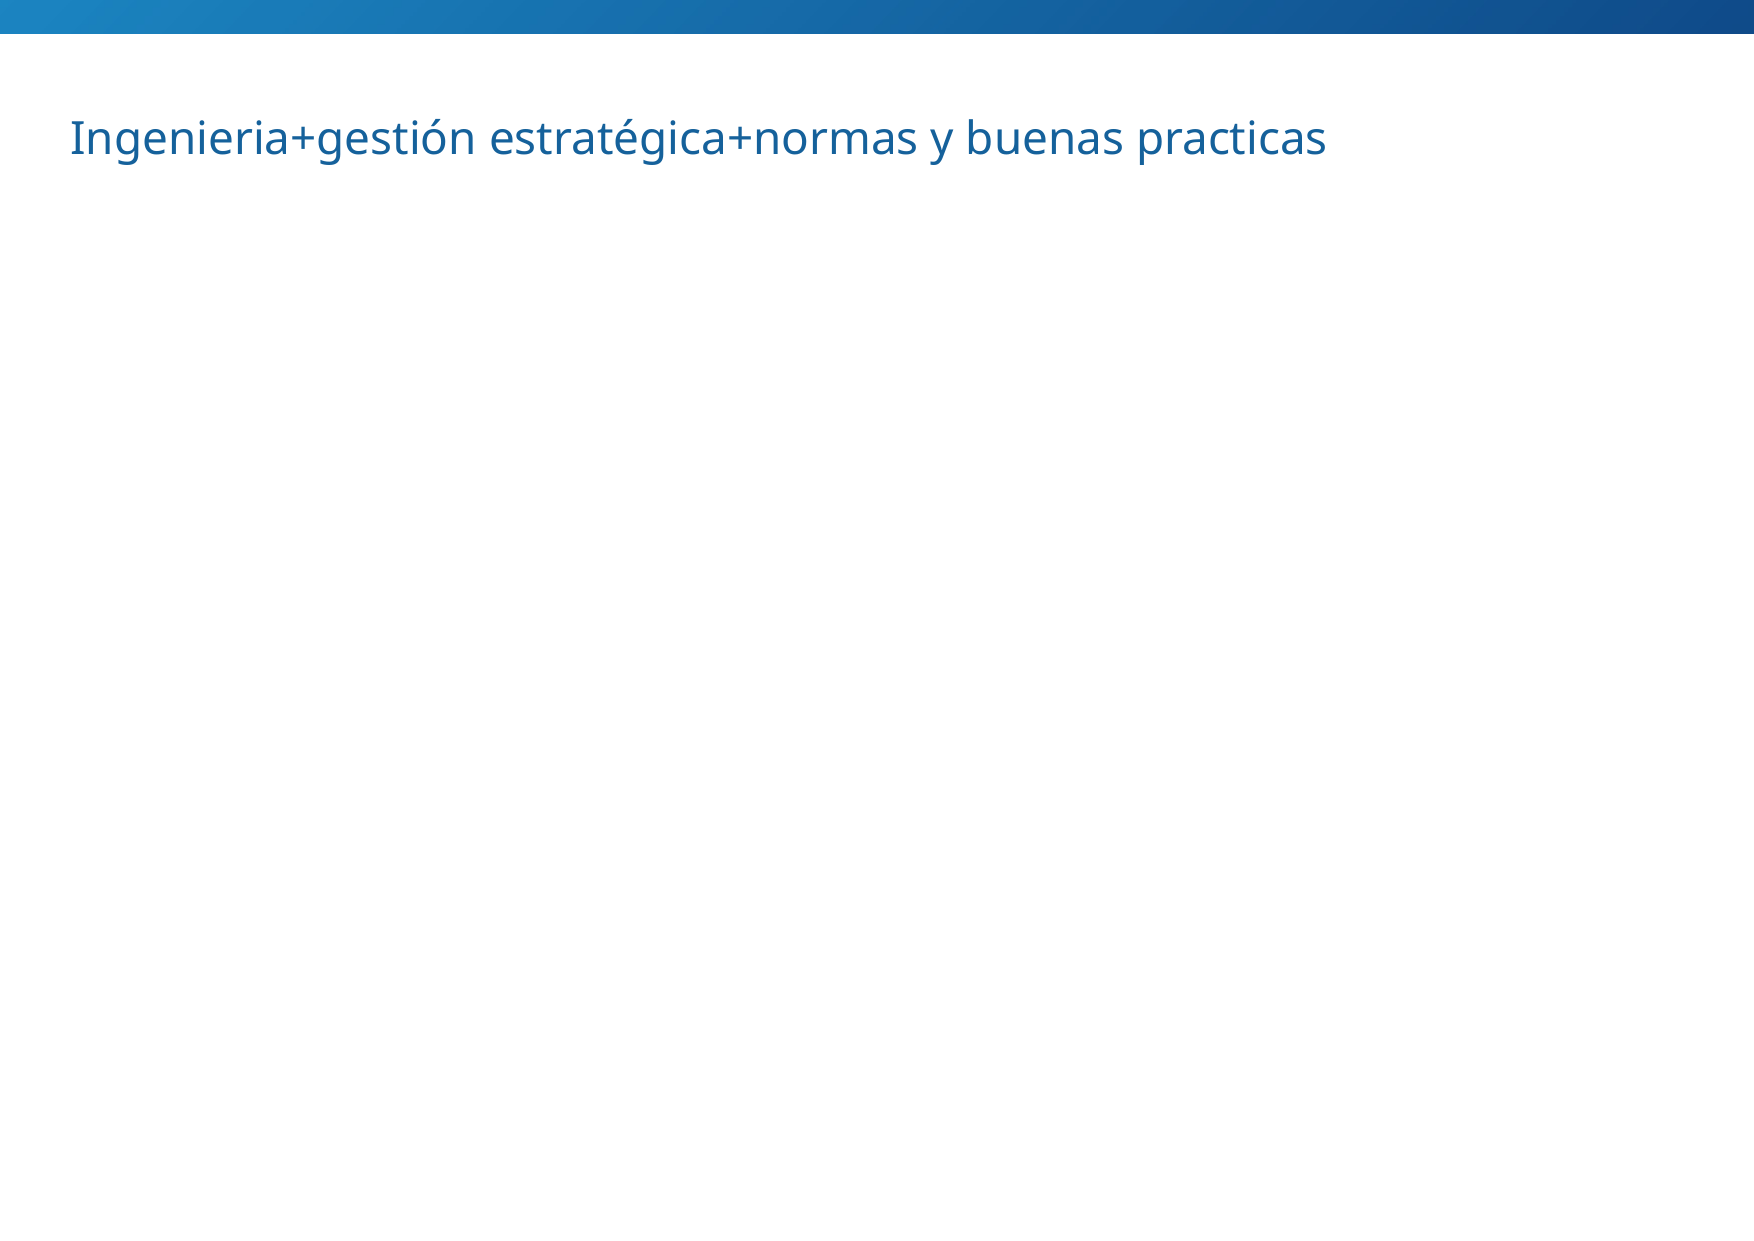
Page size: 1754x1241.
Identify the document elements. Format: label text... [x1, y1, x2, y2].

picture [0, 0, 1754, 34]
text Ingenieria+gestión estratégica+normas y buenas practicas [70, 105, 1739, 167]
